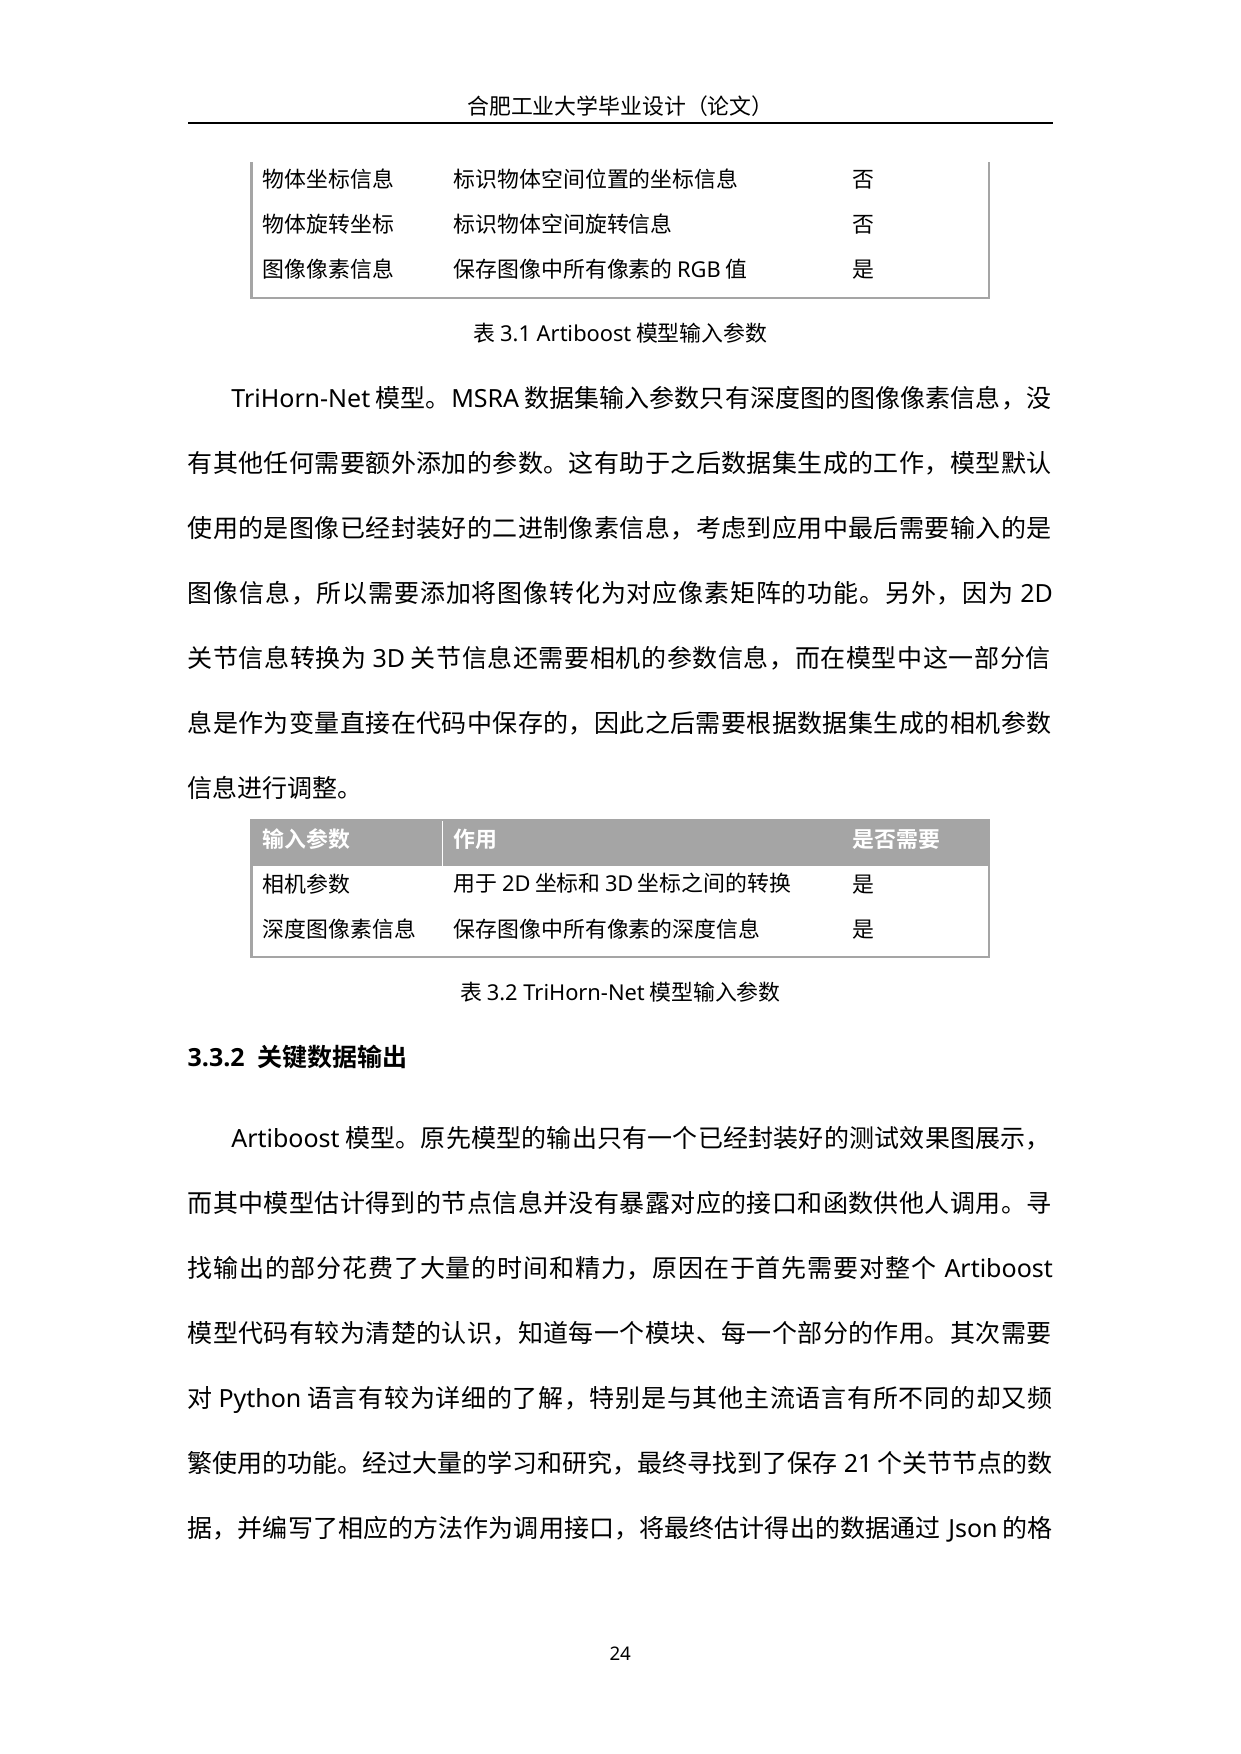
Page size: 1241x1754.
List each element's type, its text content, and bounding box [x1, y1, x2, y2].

table_cell 保存图像中所有像素的RGB值 [443, 252, 841, 297]
table_cell 深度图像素信息 [253, 911, 442, 956]
text TriHorn-Net模型。MSRA数据集输入参数只有深度图的图像像素信息，没有其他任何需要额外添加的参数。这有助于之后数据集生成的工作，模型默认使用的是图像已经封装好的二进制像素信息，考虑到应用中最后需要输入的是图像信息，所以需要添加将图像转化为对应像素矩阵的功能。另外，因为2D关节信息转换为3D关节信息还需要相机的参数信息，而在模型中这一部分信息是作为变量直接在代码中保存的，因此之后需要根据数据集生成的相机参数信息进行调整。 [187, 364, 1053, 819]
table_cell 是 [841, 252, 988, 297]
table_cell 相机参数 [253, 866, 442, 911]
table_cell 保存图像中所有像素的深度信息 [443, 911, 841, 956]
table_cell 是 [841, 866, 988, 911]
table_cell 物体坐标信息 [253, 162, 442, 207]
table_header 作用 [443, 821, 841, 866]
table_cell 标识物体空间位置的坐标信息 [443, 162, 841, 207]
table_cell 用于2D坐标和3D坐标之间的转换 [443, 866, 841, 911]
table_cell 否 [841, 207, 988, 252]
table_header 输入参数 [253, 821, 442, 866]
subtitle 3.3.2 关键数据输出 [187, 1023, 1053, 1088]
table_cell 图像像素信息 [253, 252, 442, 297]
table_cell 标识物体空间旋转信息 [443, 207, 841, 252]
table_cell 是 [841, 911, 988, 956]
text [187, 1104, 1053, 1559]
text 表 3.1 Artiboost模型输入参数 [187, 315, 1053, 348]
table_header 是否需要 [841, 821, 988, 866]
table_cell 物体旋转坐标 [253, 207, 442, 252]
text 表 3.2 TriHorn-Net模型输入参数 [187, 974, 1053, 1007]
table_cell 否 [841, 162, 988, 207]
